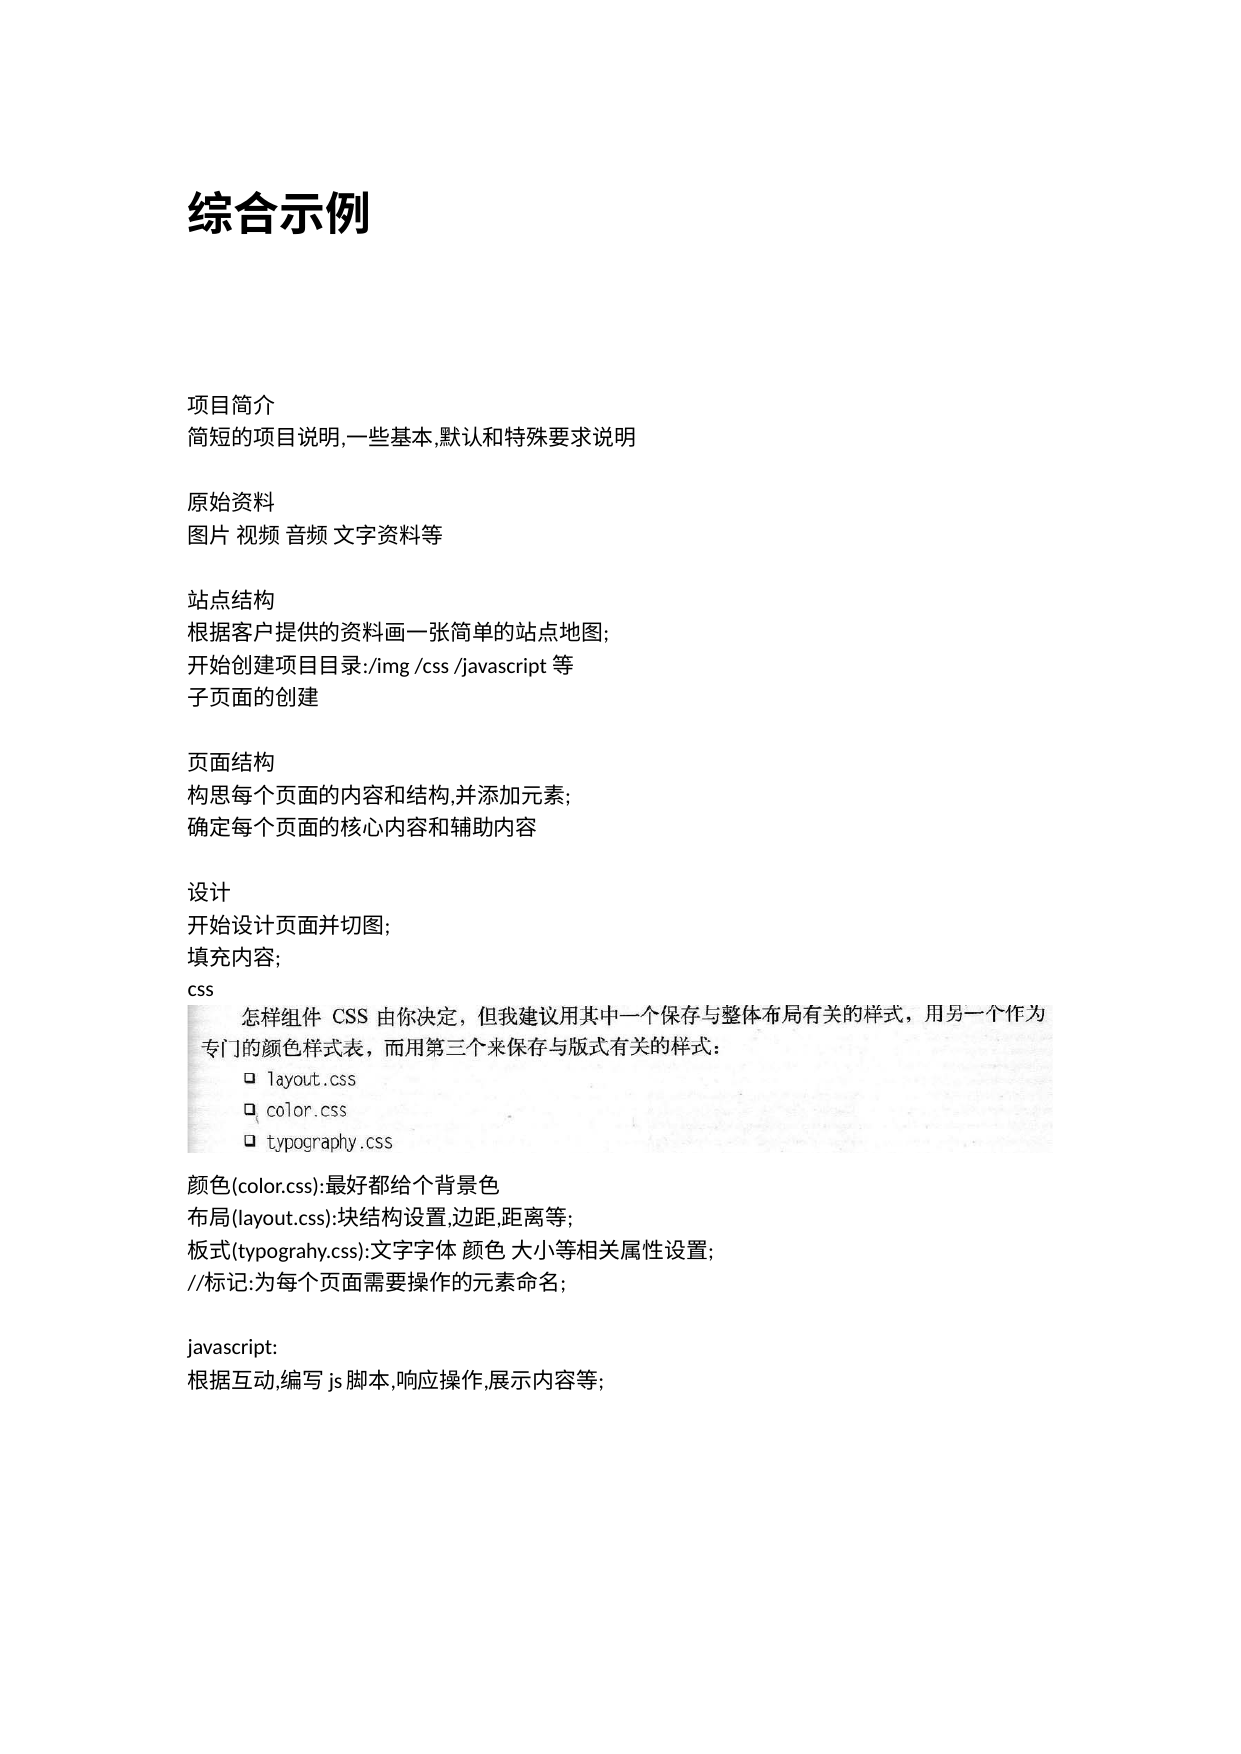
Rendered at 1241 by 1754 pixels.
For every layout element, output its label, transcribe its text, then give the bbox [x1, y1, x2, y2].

text 颜色(color.css):最好都给个背景色 [187, 1167, 1053, 1200]
text 根据客户提供的资料画一张简单的站点地图; [187, 615, 1053, 647]
text 项目简介 [187, 387, 1053, 420]
text 根据互动,编写js脚本,响应操作,展示内容等; [187, 1362, 1053, 1395]
text 构思每个页面的内容和结构,并添加元素; [187, 777, 1053, 810]
text 原始资料 [187, 485, 1053, 517]
text 设计 [187, 875, 1053, 907]
text 站点结构 [187, 582, 1053, 615]
text 填充内容; [187, 940, 1053, 972]
text 开始创建项目目录:/img /css /javascript 等 [187, 647, 1053, 680]
text css [187, 972, 1053, 1005]
text 板式(typograhy.css):文字字体 颜色 大小等相关属性设置; [187, 1232, 1053, 1265]
text 布局(layout.css):块结构设置,边距,距离等; [187, 1200, 1053, 1232]
text //标记:为每个页面需要操作的元素命名; [187, 1265, 1053, 1297]
text 子页面的创建 [187, 680, 1053, 712]
text 图片 视频 音频 文字资料等 [187, 517, 1053, 550]
subtitle 综合示例 [187, 162, 1053, 259]
text 确定每个页面的核心内容和辅助内容 [187, 810, 1053, 842]
text 页面结构 [187, 745, 1053, 777]
text javascript: [187, 1330, 1053, 1362]
text 开始设计页面并切图; [187, 907, 1053, 940]
picture [187, 1005, 1053, 1153]
text 简短的项目说明,一些基本,默认和特殊要求说明 [187, 420, 1053, 452]
